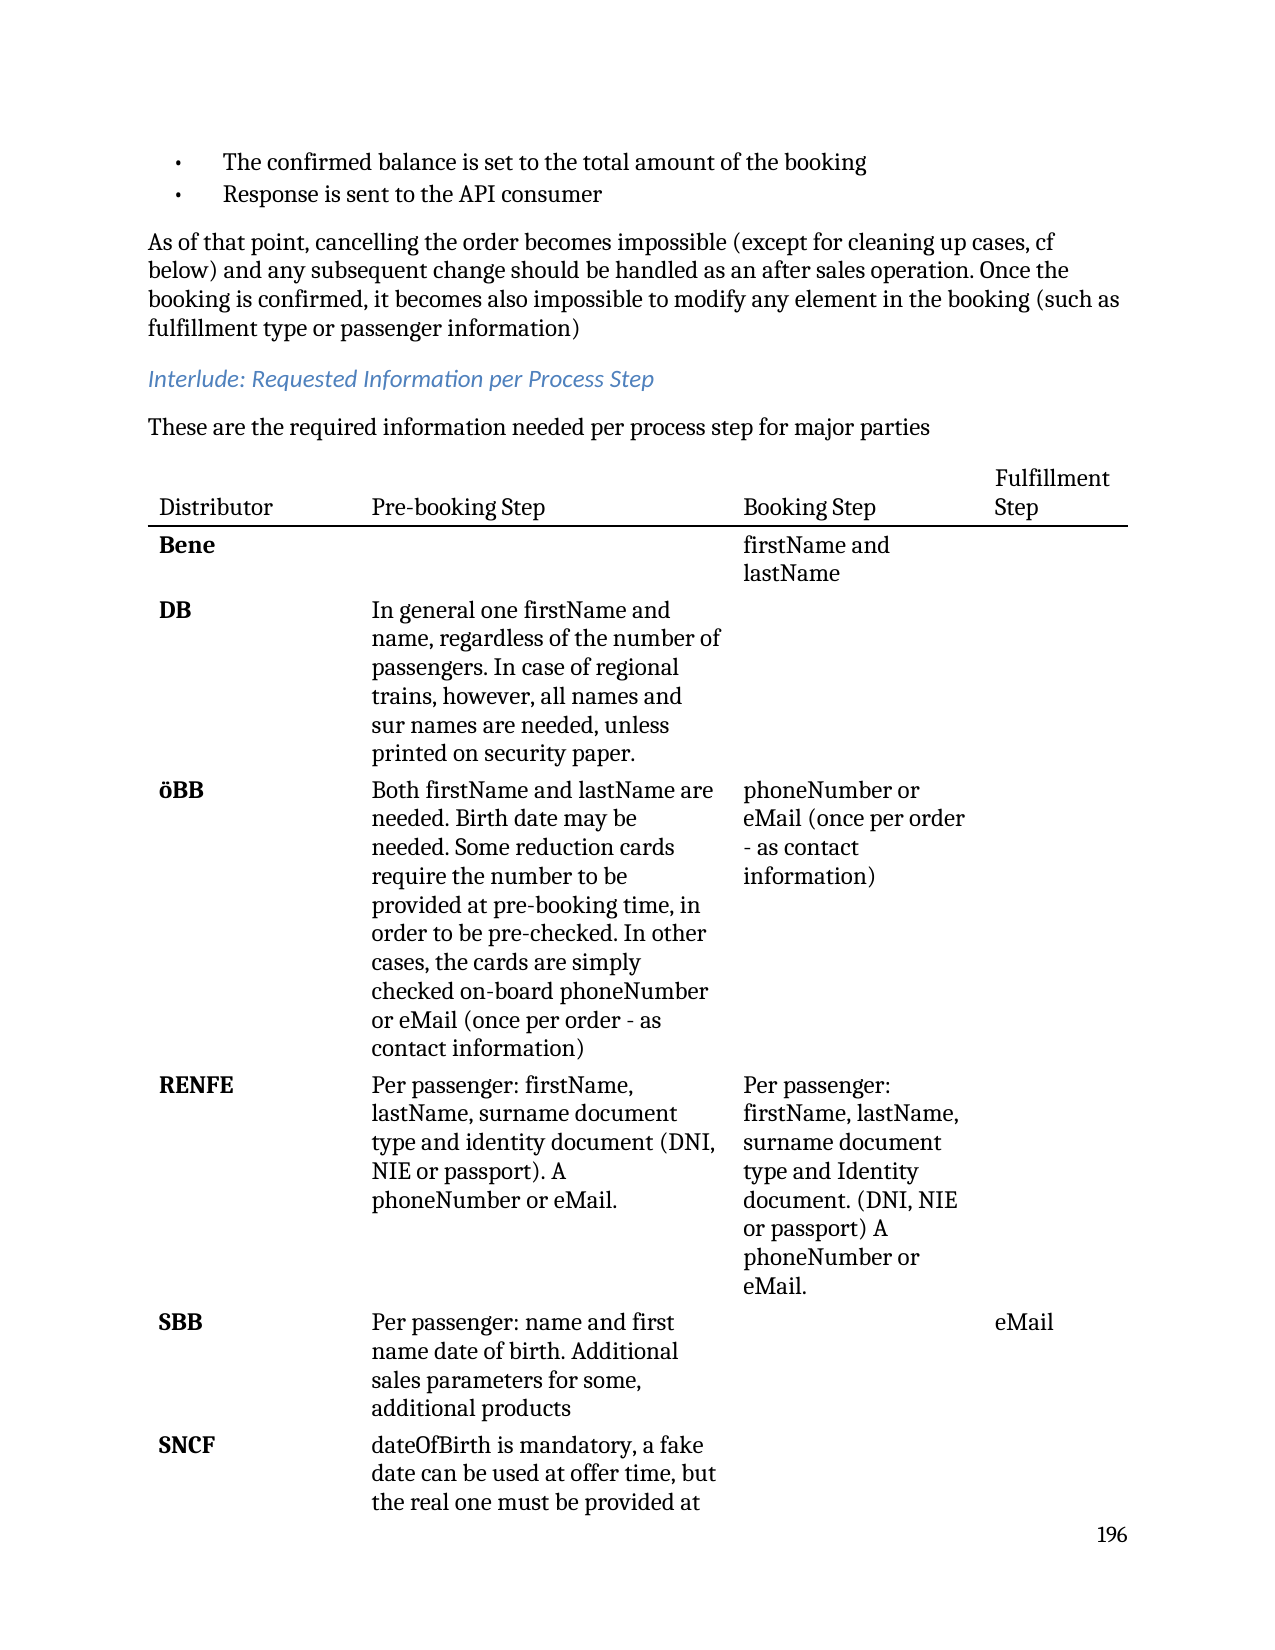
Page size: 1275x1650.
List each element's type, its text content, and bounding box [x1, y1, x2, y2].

text As of that point, cancelling the order becomes impossible (except for cleaning up cases, cf below) and any subsequent change should be handled as an after sales operation. Once the booking is confirmed, it becomes also impossible to modify any element in the booking (such as fulfillment type or passenger information) [148, 228, 1127, 343]
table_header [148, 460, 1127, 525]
list Response is sent to the API consumer [173, 180, 1127, 209]
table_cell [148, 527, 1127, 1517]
list The confirmed balance is set to the total amount of the booking [173, 148, 1127, 176]
text These are the required information needed per process step for major parties [148, 413, 1127, 441]
subtitle Interlude: Requested Information per Process Step [148, 363, 1127, 394]
